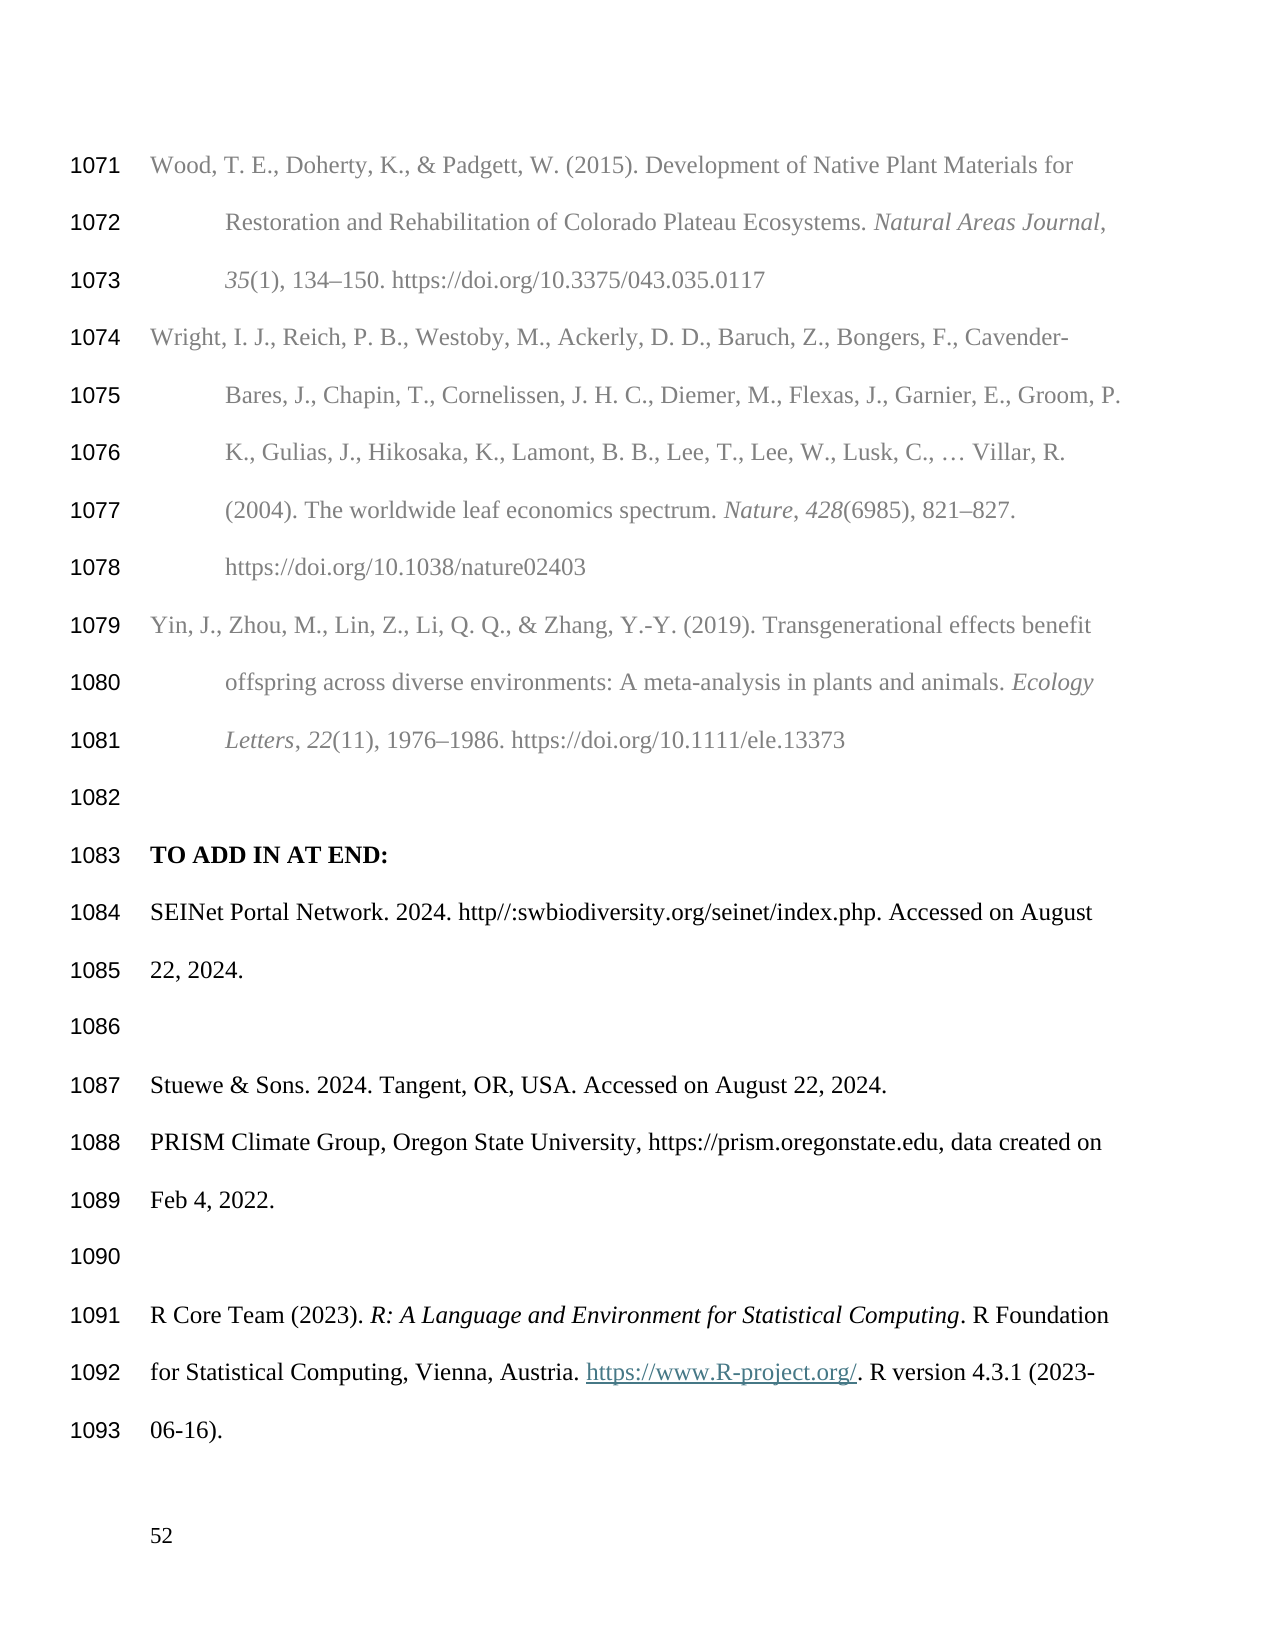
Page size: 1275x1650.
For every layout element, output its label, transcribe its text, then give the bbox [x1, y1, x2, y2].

text R Core Team (2023). R: A Language and Environment for Statistical Computing. R Foundation for Statistical Computing, Vienna, Austria. https://www.R-project.org/. R version 4.3.1 (2023-06-16). [150, 1300, 1125, 1444]
text SEINet Portal Network. 2024. http//:swbiodiversity.org/seinet/index.php. Accessed on August 22, 2024. [150, 897, 1125, 984]
text Stuewe & Sons. 2024. Tangent, OR, USA. Accessed on August 22, 2024. [150, 1070, 1125, 1099]
text Wright, I. J., Reich, P. B., Westoby, M., Ackerly, D. D., Baruch, Z., Bongers, F., Cavender-Bares, J., Chapin, T., Cornelissen, J. H. C., Diemer, M., Flexas, J., Garnier, E., Groom, P. K., Gulias, J., Hikosaka, K., Lamont, B. B., Lee, T., Lee, W., Lusk, C., … Villar, R. (2004). The worldwide leaf economics spectrum. Nature, 428(6985), 821–827. https://doi.org/10.1038/nature02403 [150, 322, 1125, 581]
text PRISM Climate Group, Oregon State University, https://prism.oregonstate.edu, data created on Feb 4, 2022. [150, 1127, 1125, 1214]
text Wood, T. E., Doherty, K., & Padgett, W. (2015). Development of Native Plant Materials for Restoration and Rehabilitation of Colorado Plateau Ecosystems. Natural Areas Journal, 35(1), 134–150. https://doi.org/10.3375/043.035.0117 [150, 150, 1125, 294]
text TO ADD IN AT END: [150, 840, 1125, 869]
text Yin, J., Zhou, M., Lin, Z., Li, Q. Q., & Zhang, Y.-Y. (2019). Transgenerational effects benefit offspring across diverse environments: A meta-analysis in plants and animals. Ecology Letters, 22(11), 1976–1986. https://doi.org/10.1111/ele.13373 [150, 610, 1125, 754]
